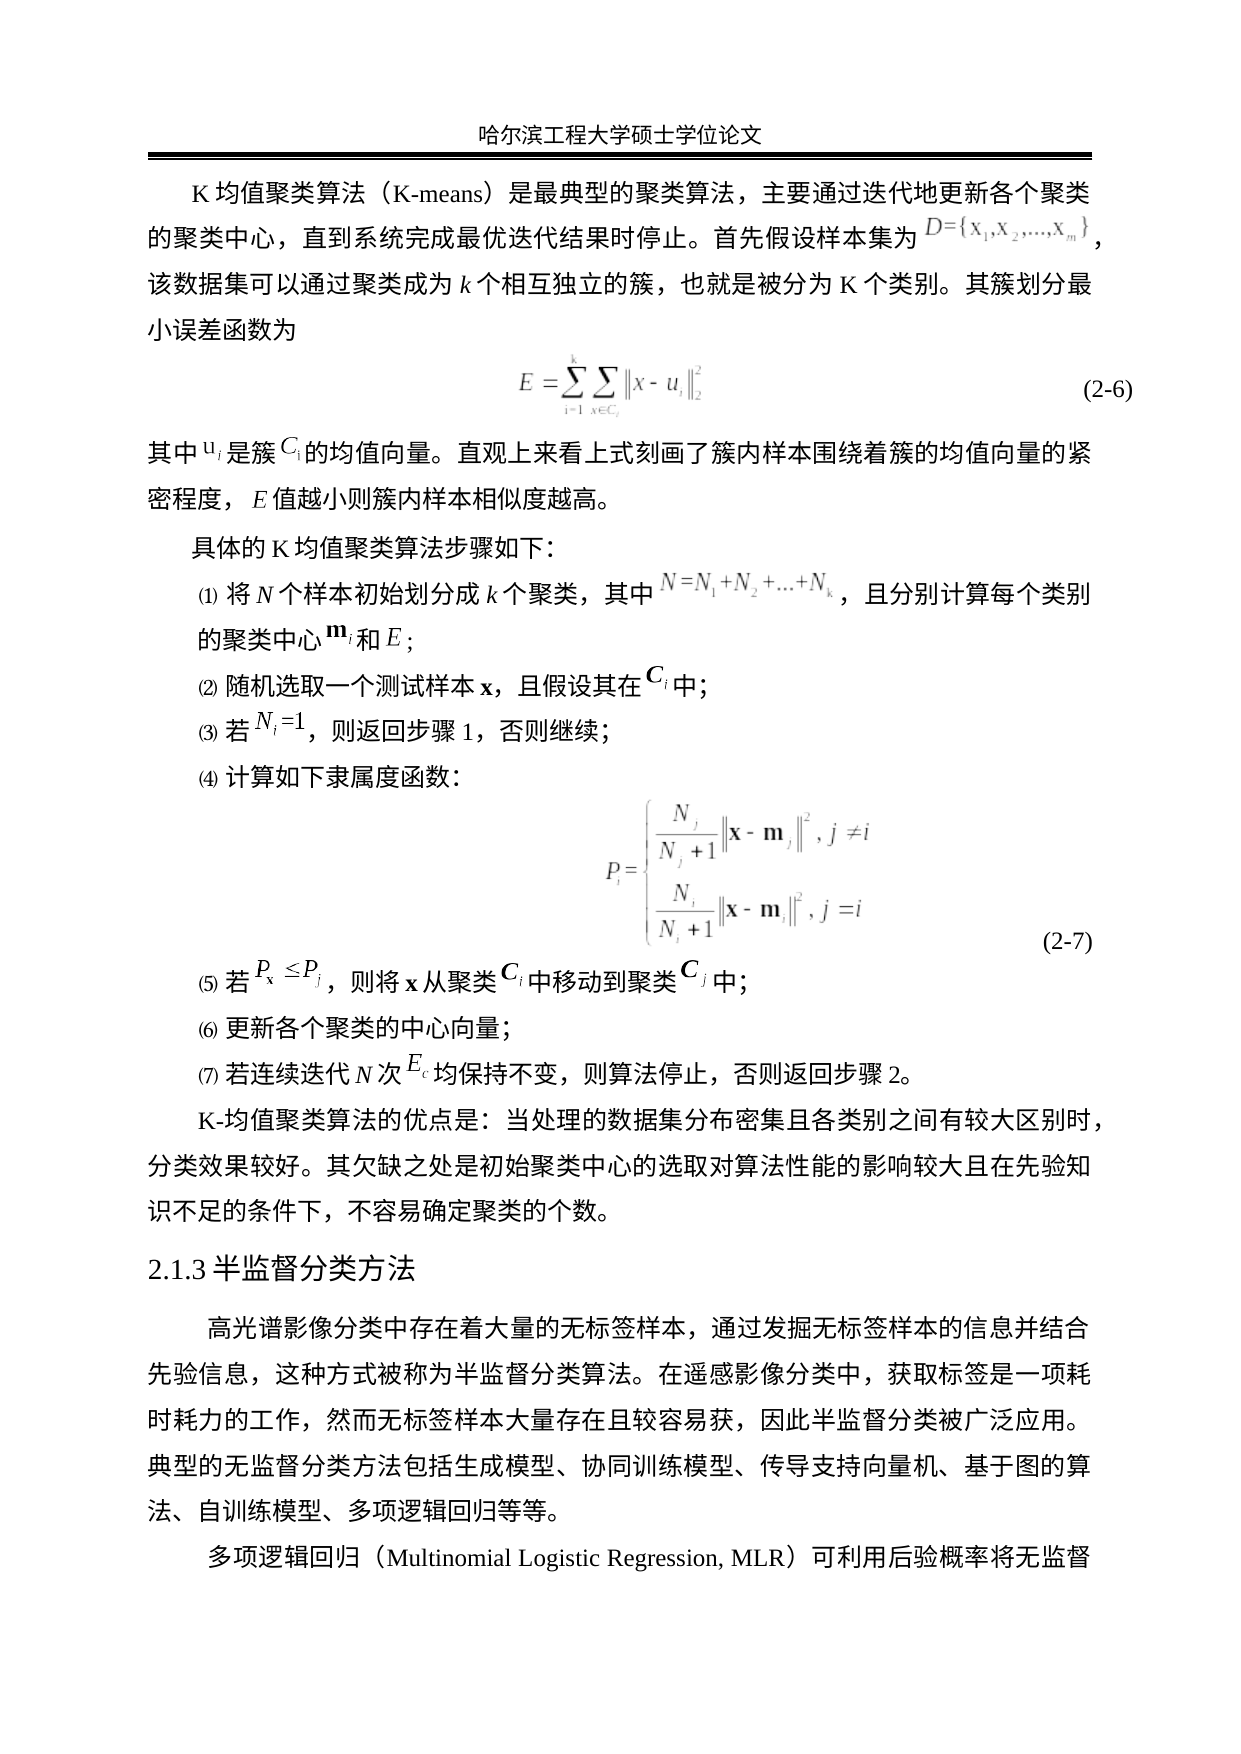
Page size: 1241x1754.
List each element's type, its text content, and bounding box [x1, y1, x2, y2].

text ⑶ 若，则返回步骤1，否则继续； [148, 704, 1092, 750]
text ⑵ 随机选取一个测试样本x，且假设其在中； [148, 658, 1092, 704]
text 具体的K均值聚类算法步骤如下： [148, 521, 1092, 567]
list (2-7) [285, 796, 1092, 955]
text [148, 1530, 1092, 1576]
text K-均值聚类算法的优点是：当处理的数据集分布密集且各类别之间有较大区别时，分类效果较好。其欠缺之处是初始聚类中心的选取对算法性能的影响较大且在先验知识不足的条件下，不容易确定聚类的个数。 [148, 1092, 1092, 1230]
text K均值聚类算法（K-means）是最典型的聚类算法，主要通过迭代地更新各个聚类的聚类中心，直到系统完成最优迭代结果时停止。首先假设样本集为，该数据集可以通过聚类成为k个相互独立的簇，也就是被分为K个类别。其簇划分最小误差函数为 [148, 165, 1092, 349]
text 其中是簇的均值向量。直观上来看上式刻画了簇内样本围绕着簇的均值向量的紧密程度，值越小则簇内样本相似度越高。 [148, 429, 1092, 521]
text ⑺ 若连续迭代N次均保持不变，则算法停止，否则返回步骤2。 [148, 1047, 1092, 1092]
subtitle 2.1.3半监督分类方法 [148, 1242, 1092, 1288]
text ⑷ 计算如下隶属度函数： [148, 750, 1092, 796]
text (2-6) [148, 349, 1092, 429]
text ⑸ 若，则将x从聚类中移动到聚类中； [148, 955, 1092, 1001]
text 高光谱影像分类中存在着大量的无标签样本，通过发掘无标签样本的信息并结合先验信息，这种方式被称为半监督分类算法。在遥感影像分类中，获取标签是一项耗时耗力的工作，然而无标签样本大量存在且较容易获，因此半监督分类被广泛应用。典型的无监督分类方法包括生成模型、协同训练模型、传导支持向量机、基于图的算法、自训练模型、多项逻辑回归等等。 [148, 1301, 1092, 1530]
text ⑹ 更新各个聚类的中心向量； [148, 1001, 1092, 1047]
list ⑴ 将N个样本初始划分成k个聚类，其中，且分别计算每个类别的聚类中心和; [198, 567, 1092, 658]
